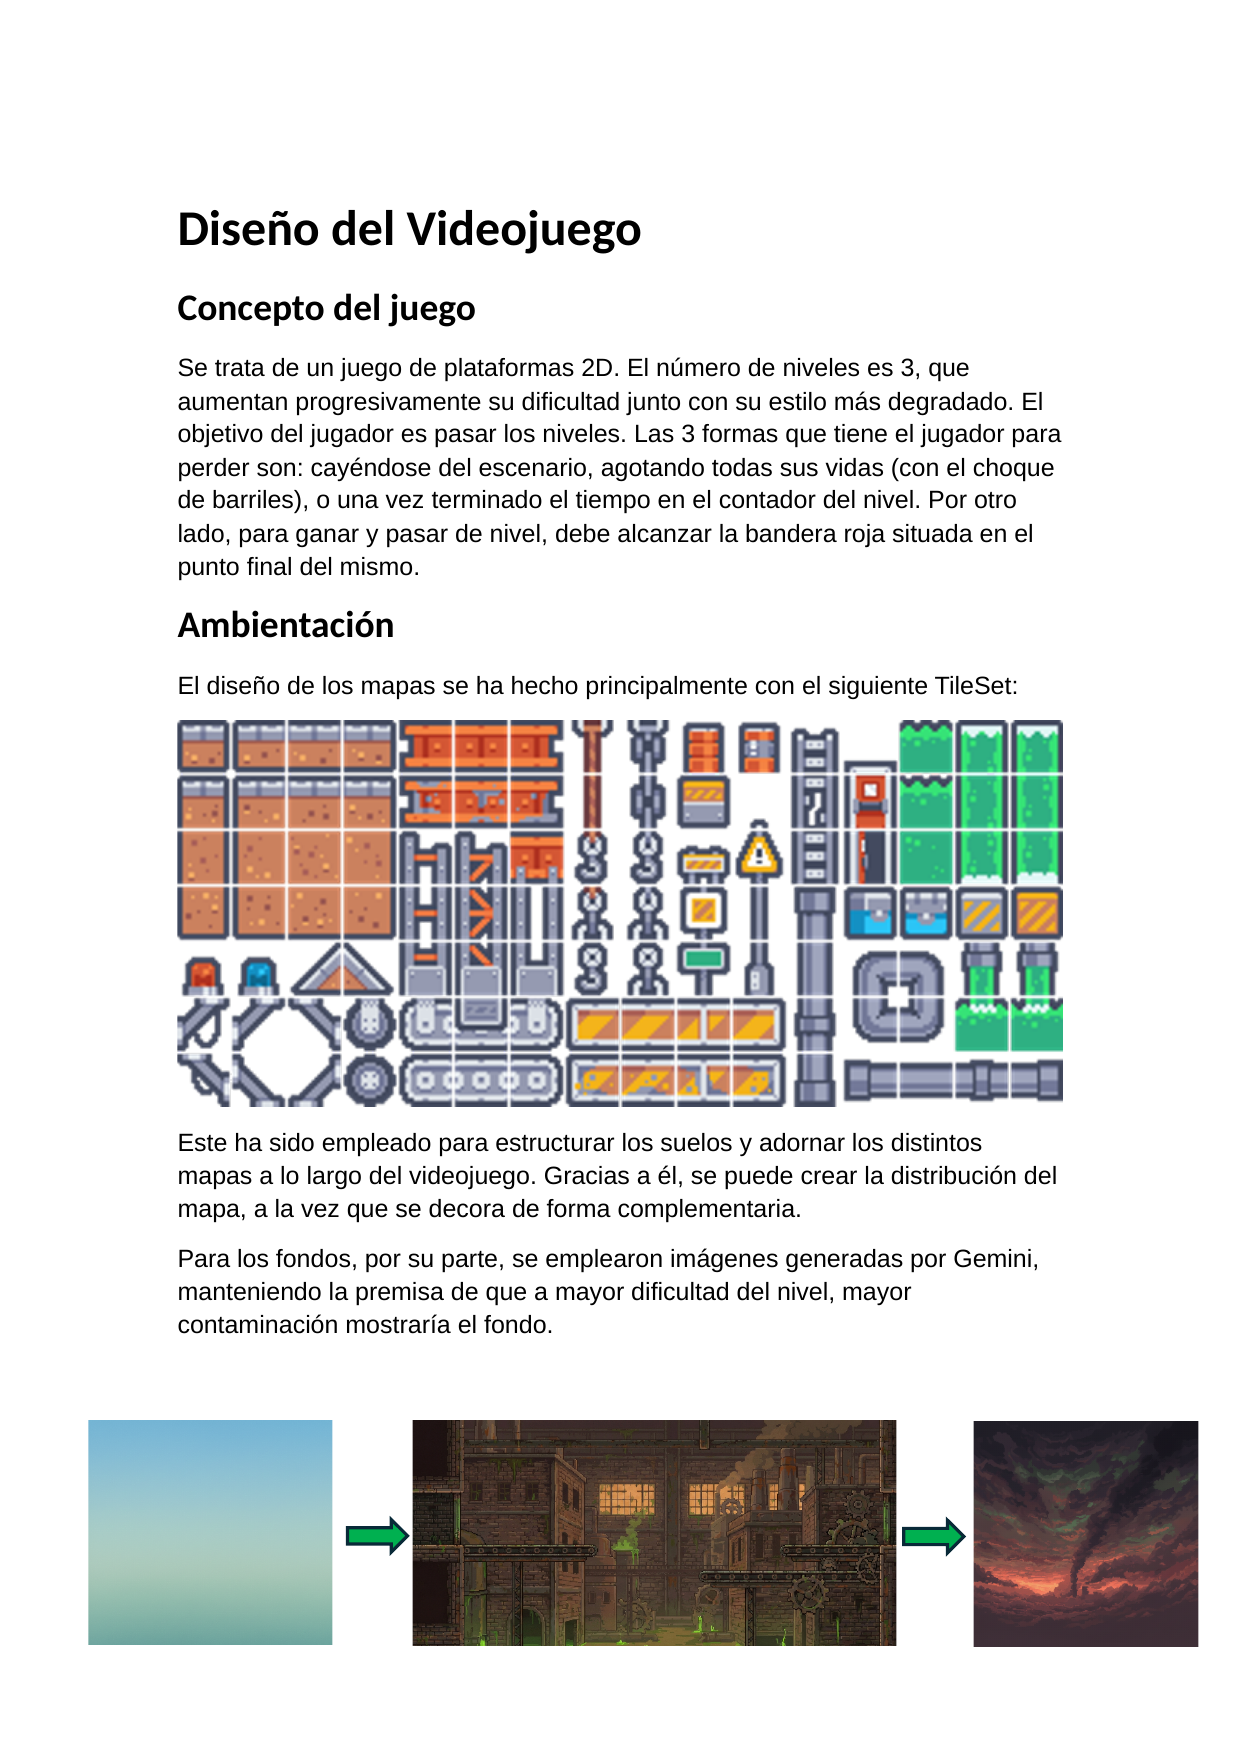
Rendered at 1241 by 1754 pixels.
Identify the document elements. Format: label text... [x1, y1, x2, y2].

text Para los fondos, por su parte, se emplearon imágenes generadas por Gemini, manteniendo la premisa de que a mayor dificultad del nivel, mayor contaminación mostraría el fondo. [177, 1244, 1063, 1338]
text Se trata de un juego de plataformas 2D. El número de niveles es 3, que aumentan progresivamente su dificultad junto con su estilo más degradado. El objetivo del jugador es pasar los niveles. Las 3 formas que tiene el jugador para perder son: cayéndose del escenario, agotando todas sus vidas (con el choque de barriles), o una vez terminado el tiempo en el contador del nivel. Por otro lado, para ganar y pasar de nivel, debe alcanzar la bandera roja situada en el punto final del mismo. [177, 353, 1063, 580]
picture [177, 720, 1063, 1107]
picture [973, 1421, 1199, 1647]
text Concepto del juego [177, 284, 1063, 330]
text Ambientación [177, 601, 1063, 647]
text Diseño del Videojuego [177, 197, 1063, 258]
picture [88, 1420, 333, 1645]
picture [412, 1420, 897, 1647]
text El diseño de los mapas se ha hecho principalmente con el siguiente TileSet: [177, 671, 1063, 699]
text Este ha sido empleado para estructurar los suelos y adornar los distintos mapas a lo largo del videojuego. Gracias a él, se puede crear la distribución del mapa, a la vez que se decora de forma complementaria. [177, 1128, 1063, 1223]
